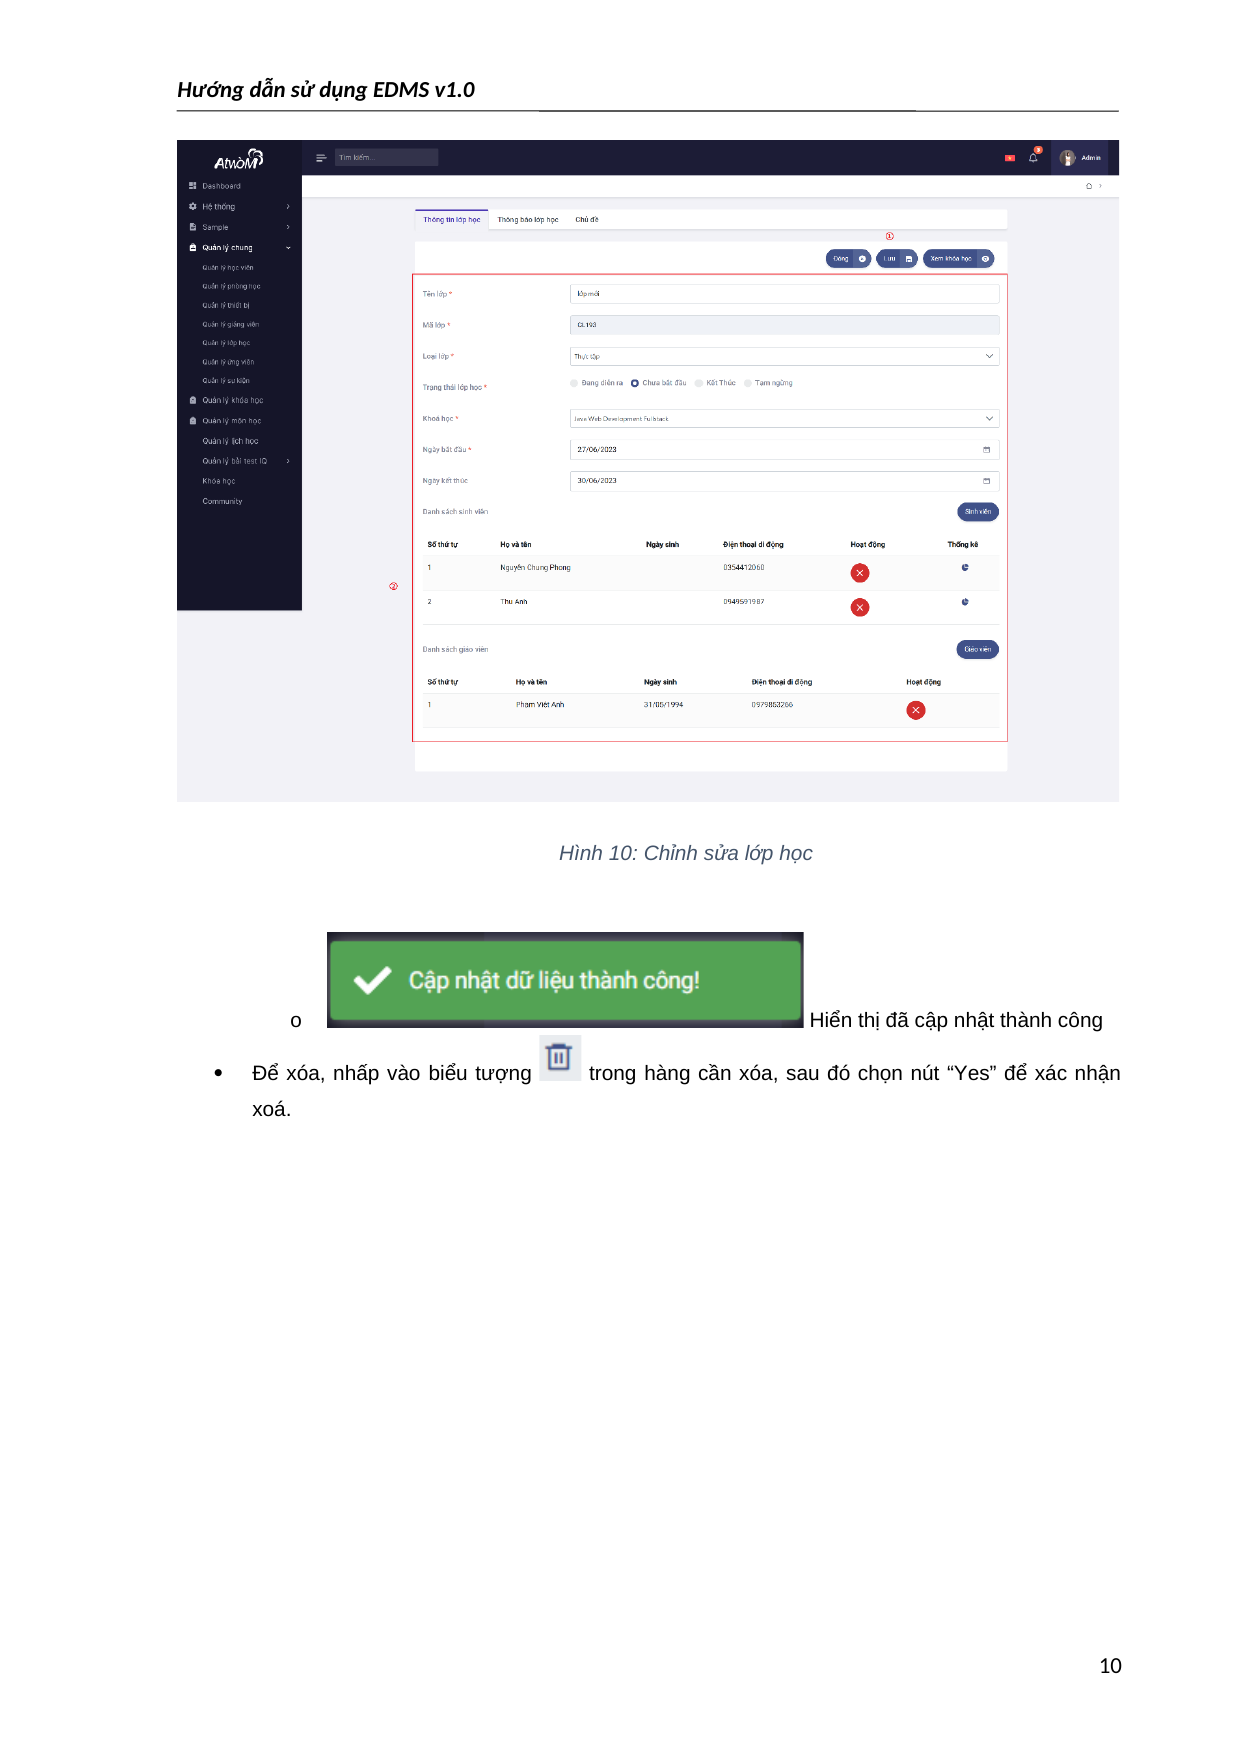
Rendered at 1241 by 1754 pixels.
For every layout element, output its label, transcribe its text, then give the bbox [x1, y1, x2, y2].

picture [177, 140, 1120, 802]
list Để xóa, nhấp vào biểu tượng trong hàng cần xóa, sau đó chọn nút “Yes” để xác nhận xoá. [214, 1035, 1122, 1121]
picture [539, 1035, 582, 1081]
text Hình 2.2.9 : Chỉnh sửa lớp học [252, 841, 1122, 864]
picture [327, 932, 804, 1028]
